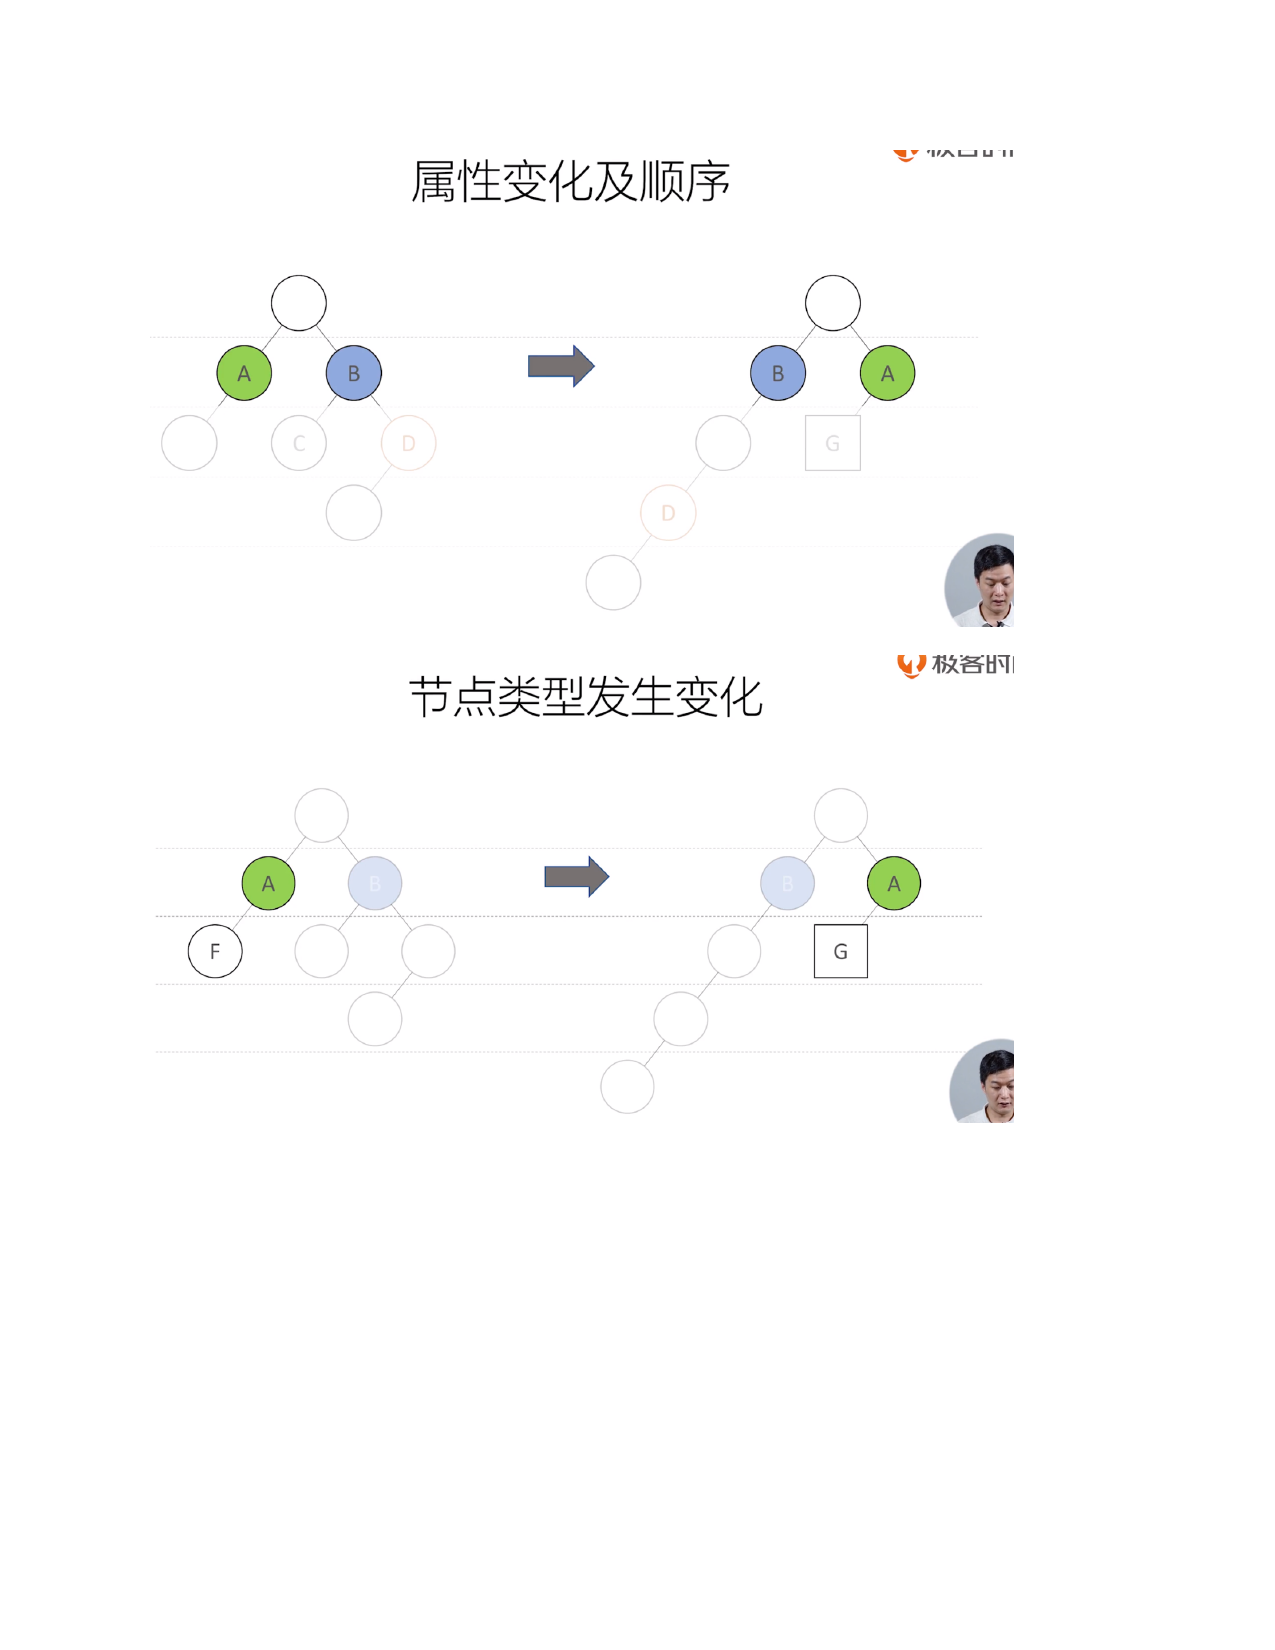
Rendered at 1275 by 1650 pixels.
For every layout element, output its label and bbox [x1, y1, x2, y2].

picture [150, 150, 1014, 627]
picture [150, 655, 1014, 1123]
